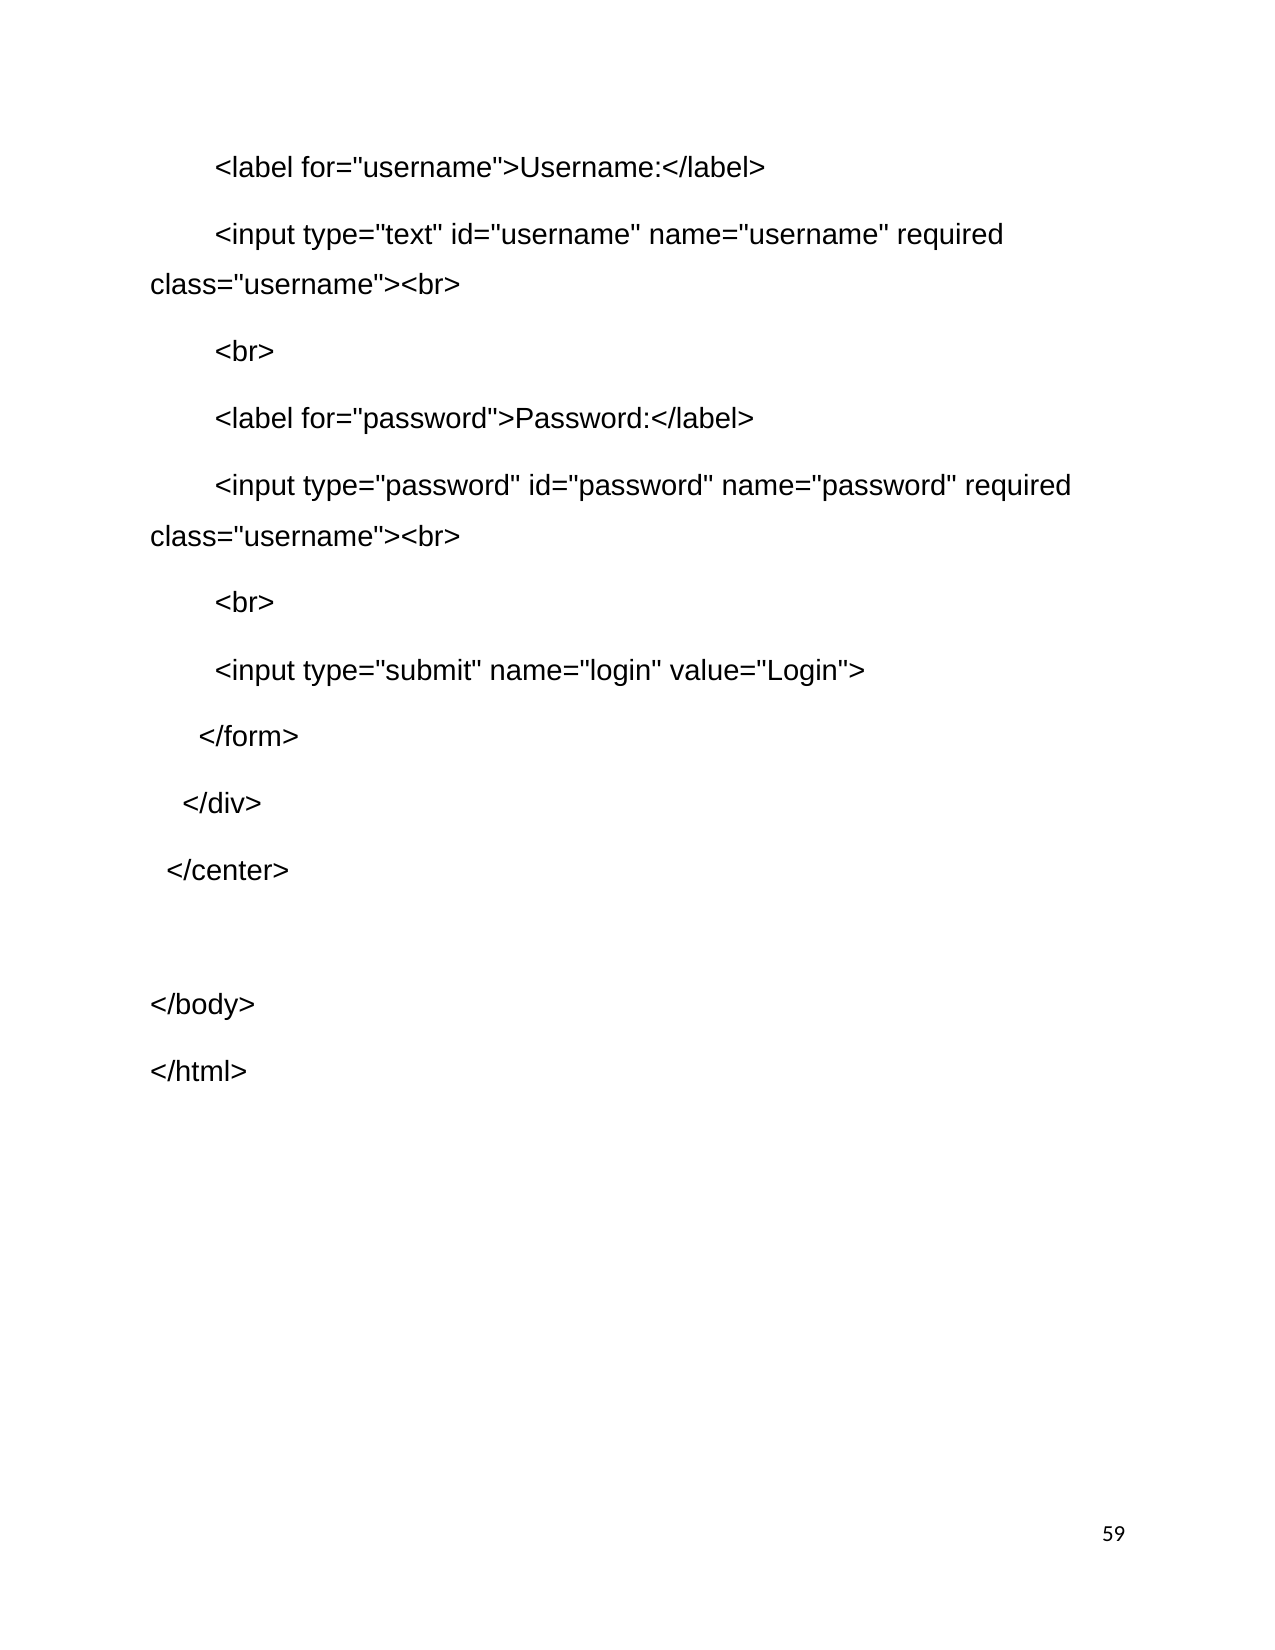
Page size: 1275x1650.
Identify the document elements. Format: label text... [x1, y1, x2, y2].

text <label for="username">Username:</label> [150, 150, 1125, 183]
text <br> [150, 586, 1125, 619]
text </body> [150, 987, 1125, 1021]
text </form> [150, 719, 1125, 753]
text <br> [150, 334, 1125, 368]
text <input type="password" id="password" name="password" required class="username"><br> [150, 468, 1125, 552]
text </html> [150, 1054, 1125, 1088]
text </center> [150, 853, 1125, 887]
text <label for="password">Password:</label> [150, 401, 1125, 435]
text </div> [150, 786, 1125, 820]
text <input type="submit" name="login" value="Login"> [150, 652, 1125, 686]
text <input type="text" id="username" name="username" required class="username"><br> [150, 217, 1125, 301]
